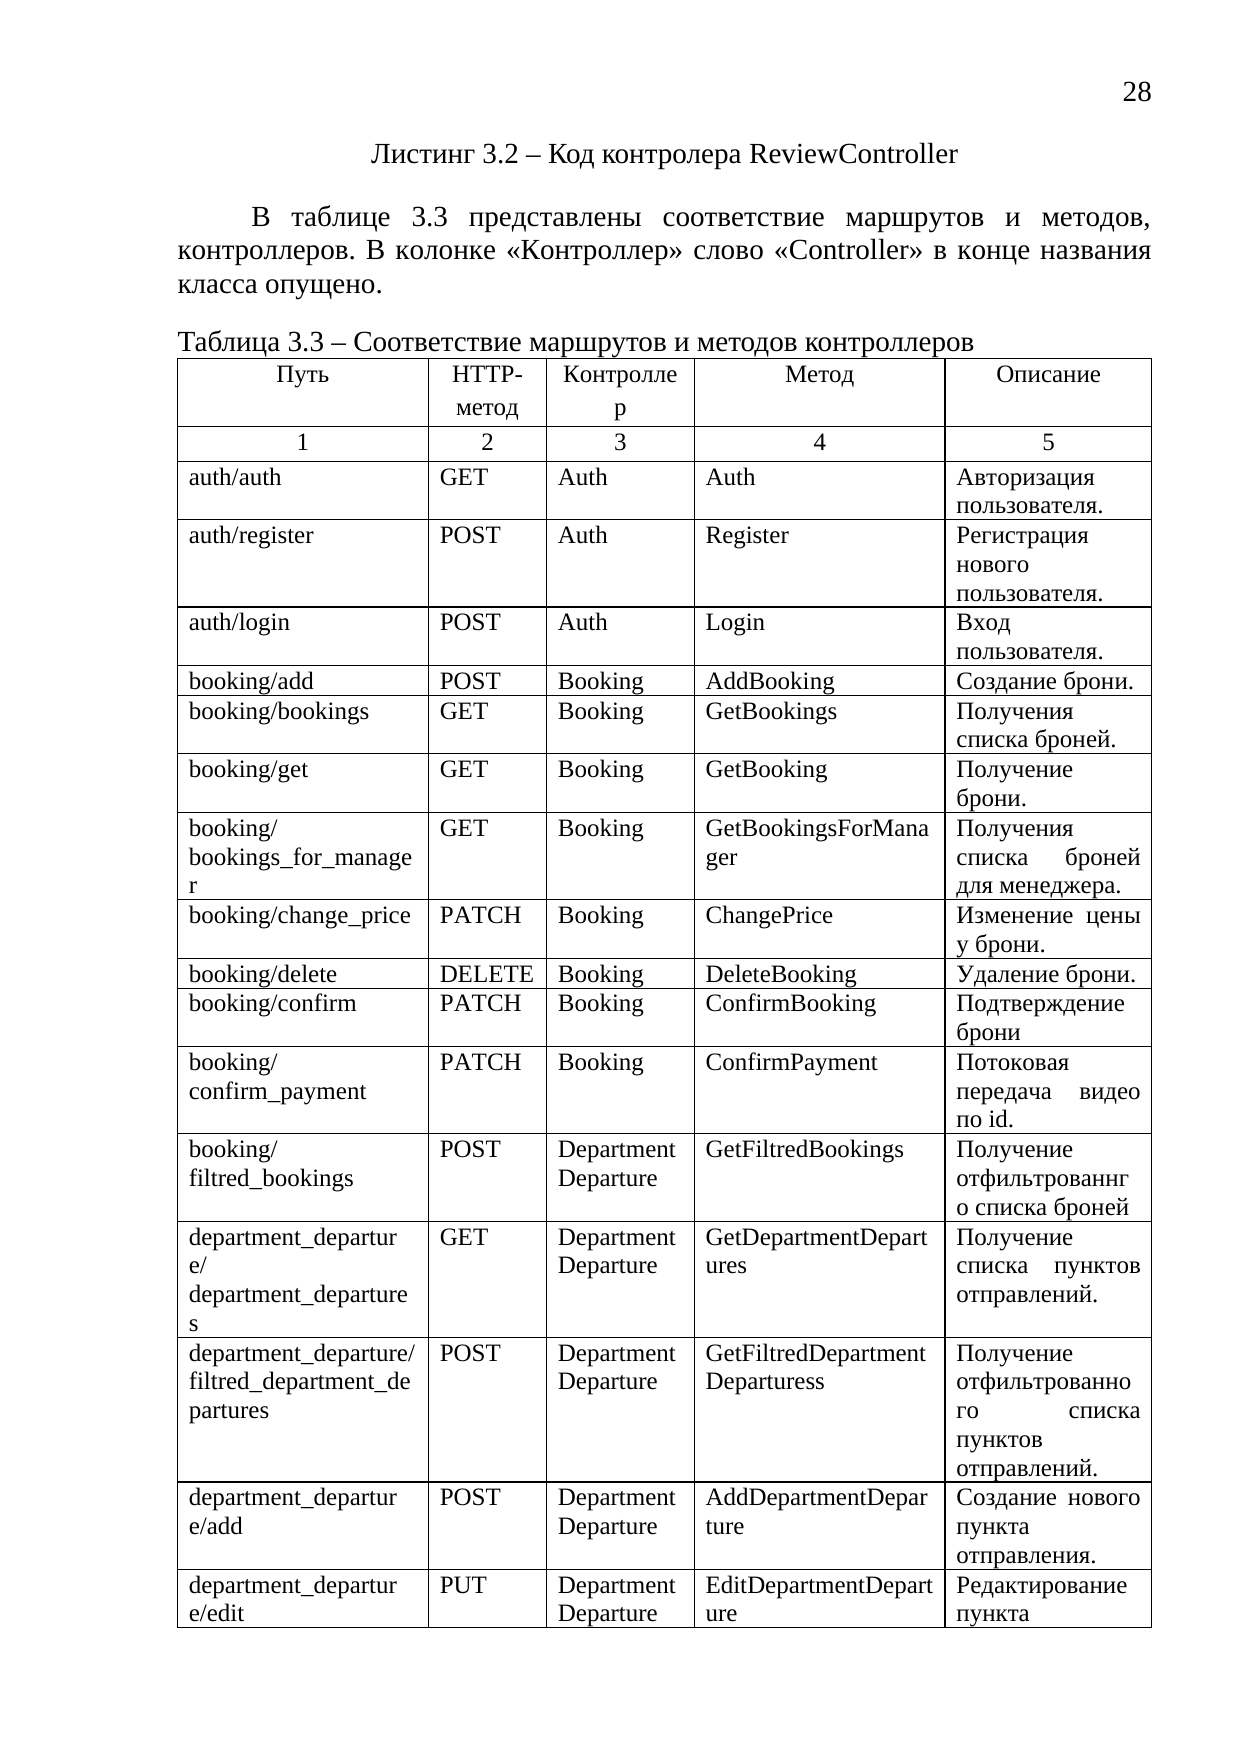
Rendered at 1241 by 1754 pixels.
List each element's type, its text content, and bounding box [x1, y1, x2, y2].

table_cell Auth [547, 520, 694, 606]
table_cell booking/get [178, 754, 428, 812]
table_cell DepartmentDeparture [547, 1134, 694, 1221]
table_cell Вход пользователя. [946, 608, 1151, 665]
table_cell department_departure/add [178, 1483, 428, 1569]
table_cell Получение брони. [946, 754, 1151, 812]
table_cell Получения списка броней для менеджера. [946, 813, 1151, 899]
table_cell GET [429, 462, 546, 519]
table_cell Booking [547, 696, 694, 753]
table_cell auth/auth [178, 462, 428, 519]
table_cell GET [429, 696, 546, 753]
table_cell Booking [547, 959, 694, 987]
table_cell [178, 1570, 428, 1627]
table_cell GetDepartmentDepartures [695, 1222, 944, 1337]
table_cell Booking [547, 813, 694, 899]
text В таблице 3.3 представлены соответствие маршрутов и методов, контроллеров. В колонке «Контроллер» слово «Controller» в конце названия класса опущено. [177, 199, 1152, 299]
table_cell booking/add [178, 666, 428, 695]
table_cell DepartmentDeparture [547, 1222, 694, 1337]
table_cell Booking [547, 989, 694, 1046]
table_cell ConfirmPayment [695, 1047, 944, 1133]
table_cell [946, 1570, 1151, 1627]
table_cell POST [429, 1483, 546, 1569]
table_cell 1 [178, 427, 428, 461]
table_cell PATCH [429, 989, 546, 1046]
table_header Описание [946, 359, 1151, 426]
table_cell GetBookingsForManager [695, 813, 944, 899]
table_cell Регистрация нового пользователя. [946, 520, 1151, 606]
table_cell GET [429, 754, 546, 812]
table_header Путь [178, 359, 428, 426]
table_cell Создание брони. [946, 666, 1151, 695]
table_cell Booking [547, 754, 694, 812]
table_cell PATCH [429, 1047, 546, 1133]
table_cell Booking [547, 1047, 694, 1133]
table_cell booking/delete [178, 959, 428, 987]
table_cell Изменение цены у брони. [946, 900, 1151, 958]
table_header Метод [695, 359, 944, 426]
table_cell auth/register [178, 520, 428, 606]
table_cell DepartmentDeparture [547, 1483, 694, 1569]
table_cell Получение отфильтрованнго списка броней [946, 1134, 1151, 1221]
table_cell booking/filtred_bookings [178, 1134, 428, 1221]
table_cell Получения списка броней. [946, 696, 1151, 753]
table_cell booking/confirm [178, 989, 428, 1046]
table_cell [695, 1570, 944, 1627]
table_cell GET [429, 1222, 546, 1337]
table_cell DepartmentDeparture [547, 1570, 694, 1627]
table_cell GetBookings [695, 696, 944, 753]
table_cell AddBooking [695, 666, 944, 695]
table_cell department_departure/department_departures [178, 1222, 428, 1337]
table_cell PUT [429, 1570, 546, 1627]
table_cell ChangePrice [695, 900, 944, 958]
table_cell Auth [547, 608, 694, 665]
text Листинг 3.2 – Код контролера ReviewController [177, 136, 1152, 170]
table_cell Register [695, 520, 944, 606]
table_cell 4 [695, 427, 944, 461]
table_cell POST [429, 608, 546, 665]
table_cell Подтверждение брони [946, 989, 1151, 1046]
table_cell 2 [429, 427, 546, 461]
table_cell DeleteBooking [695, 959, 944, 987]
table_cell 5 [946, 427, 1151, 461]
table_cell booking/bookings [178, 696, 428, 753]
table_cell 3 [547, 427, 694, 461]
table_cell Получение отфильтрованного списка пунктов отправлений. [946, 1338, 1151, 1481]
table_cell POST [429, 520, 546, 606]
table_cell Получение списка пунктов отправлений. [946, 1222, 1151, 1337]
table_cell Создание нового пункта отправления. [946, 1483, 1151, 1569]
table_cell POST [429, 666, 546, 695]
table_cell auth/login [178, 608, 428, 665]
table_cell POST [429, 1134, 546, 1221]
table_cell ConfirmBooking [695, 989, 944, 1046]
table_cell Потоковая передача видео по id. [946, 1047, 1151, 1133]
table_cell DELETE [429, 959, 546, 987]
table_cell DepartmentDeparture [547, 1338, 694, 1481]
table_cell GetFiltredDepartmentDeparturess [695, 1338, 944, 1481]
table_header Контроллер [547, 359, 694, 426]
table_cell Удаление брони. [946, 959, 1151, 987]
table_cell Booking [547, 900, 694, 958]
table_cell booking/confirm_payment [178, 1047, 428, 1133]
table_cell Auth [547, 462, 694, 519]
table_cell GET [429, 813, 546, 899]
table_cell GetBooking [695, 754, 944, 812]
text Таблица 3.3 – Соответствие маршрутов и методов контроллеров [177, 324, 1152, 358]
table_header HTTP-метод [429, 359, 546, 426]
table_cell Авторизация пользователя. [946, 462, 1151, 519]
table_cell GetFiltredBookings [695, 1134, 944, 1221]
table_cell POST [429, 1338, 546, 1481]
table_cell Booking [547, 666, 694, 695]
table_cell PATCH [429, 900, 546, 958]
table_cell Auth [695, 462, 944, 519]
table_cell department_departure/filtred_department_departures [178, 1338, 428, 1481]
table_cell booking/bookings_for_manager [178, 813, 428, 899]
table_cell Login [695, 608, 944, 665]
table_cell AddDepartmentDeparture [695, 1483, 944, 1569]
table_cell booking/change_price [178, 900, 428, 958]
